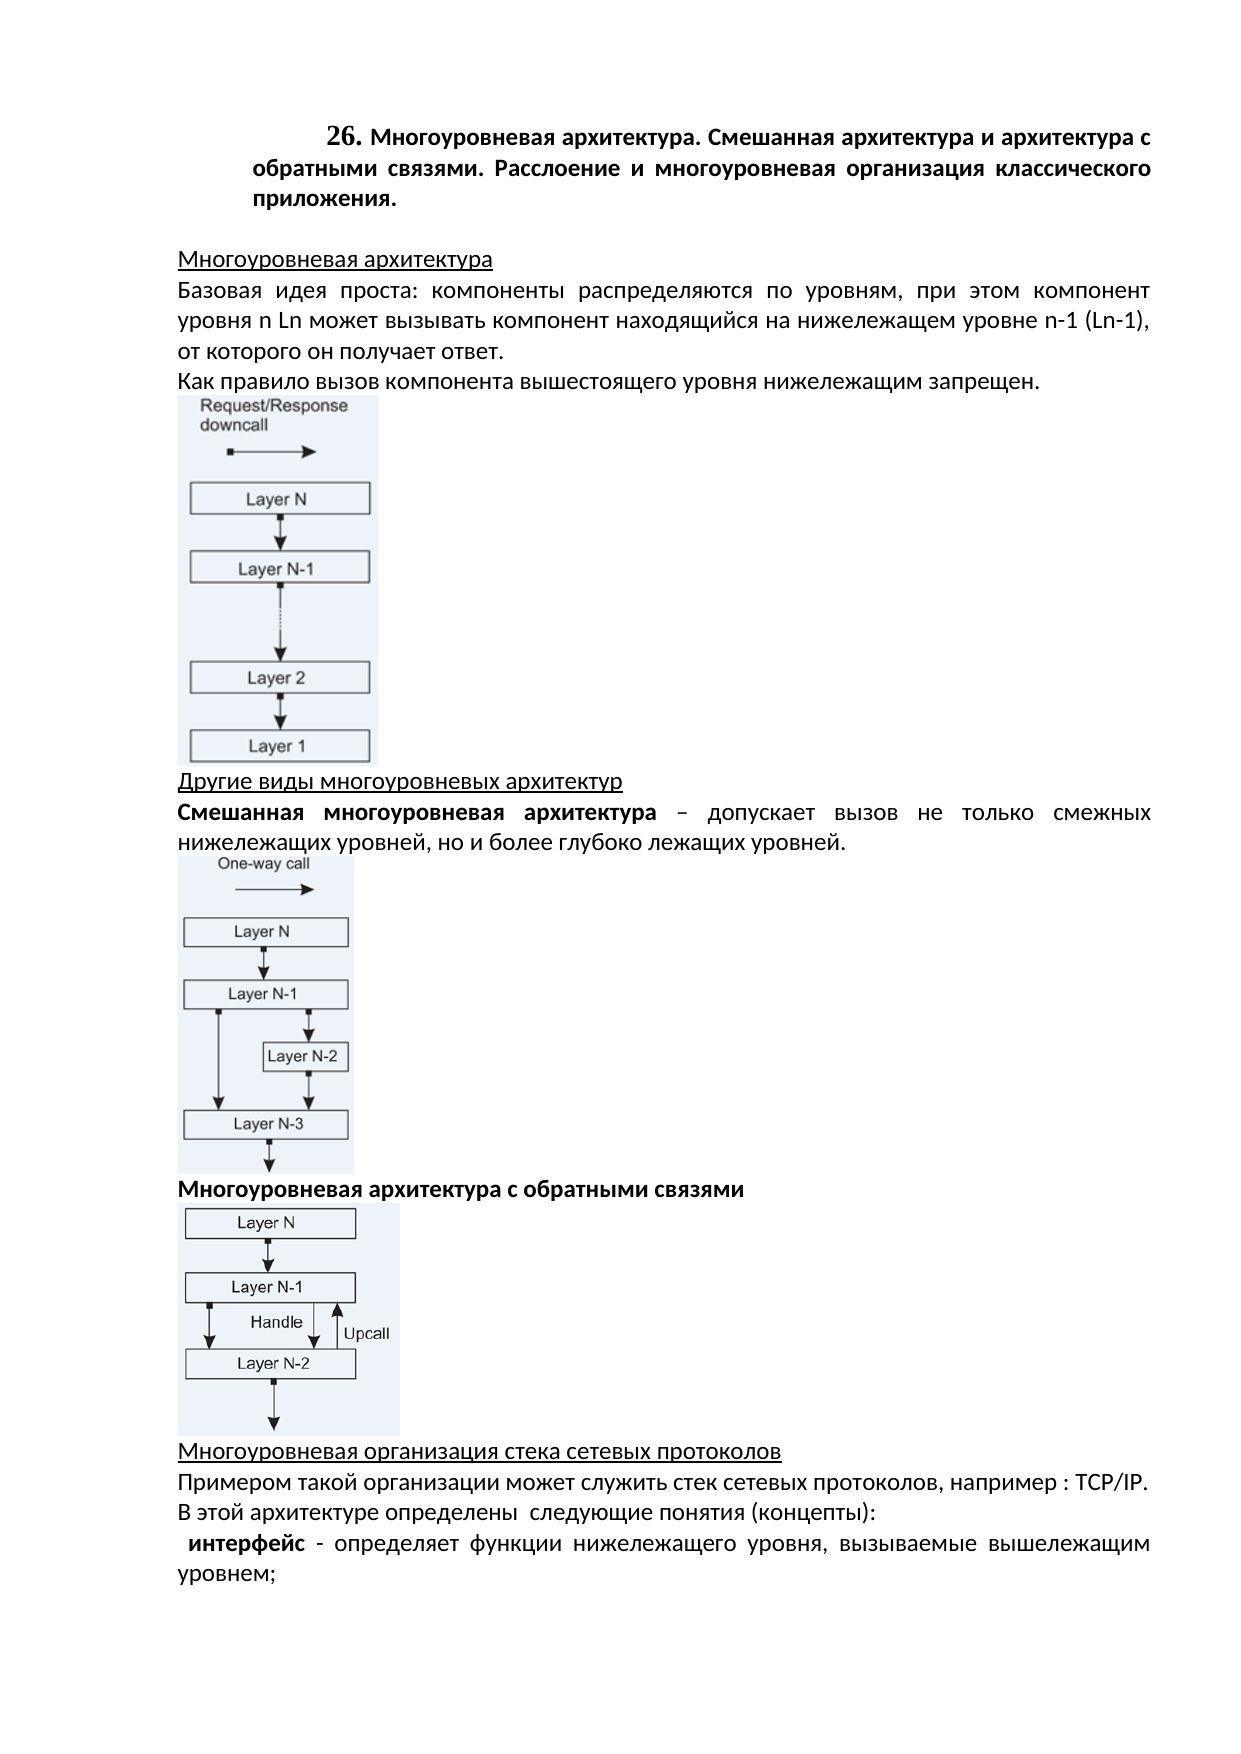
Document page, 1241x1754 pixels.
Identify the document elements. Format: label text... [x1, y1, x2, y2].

text В этой архитектуре определены следующие понятия (концепты): [177, 1497, 1152, 1527]
text Многоуровневая архитектура с обратными связями [177, 1173, 1152, 1204]
picture [177, 1203, 400, 1436]
text Как правило вызов компонента вышестоящего уровня нижележащим запрещен. [177, 365, 1152, 396]
text Многоуровневая организация стека сетевых протоколов [177, 1436, 1152, 1466]
picture [177, 395, 379, 766]
text Смешанная многоуровневая архитектура – допускает вызов не только смежных нижележащих уровней, но и более глубоко лежащих уровней. [177, 796, 1152, 857]
list Многоуровневая архитектура. Смешанная архитектура и архитектура с обратными связями. Расслоение и многоуровневая организация классического приложения. [252, 118, 1152, 213]
picture [177, 856, 355, 1174]
text Другие виды многоуровневых архитектур [177, 765, 1152, 796]
text Базовая идея проста: компоненты распределяются по уровням, при этом компонент уровня n Ln может вызывать компонент находящийся на нижележащем уровне n-1 (Ln-1), от которого он получает ответ. [177, 274, 1152, 365]
text интерфейс - определяет функции нижележащего уровня, вызываемые вышележащим уровнем; [177, 1527, 1152, 1588]
text Многоуровневая архитектура [177, 243, 1152, 274]
text Примером такой организации может служить стек сетевых протоколов, например : TCP/IP. [177, 1466, 1152, 1497]
